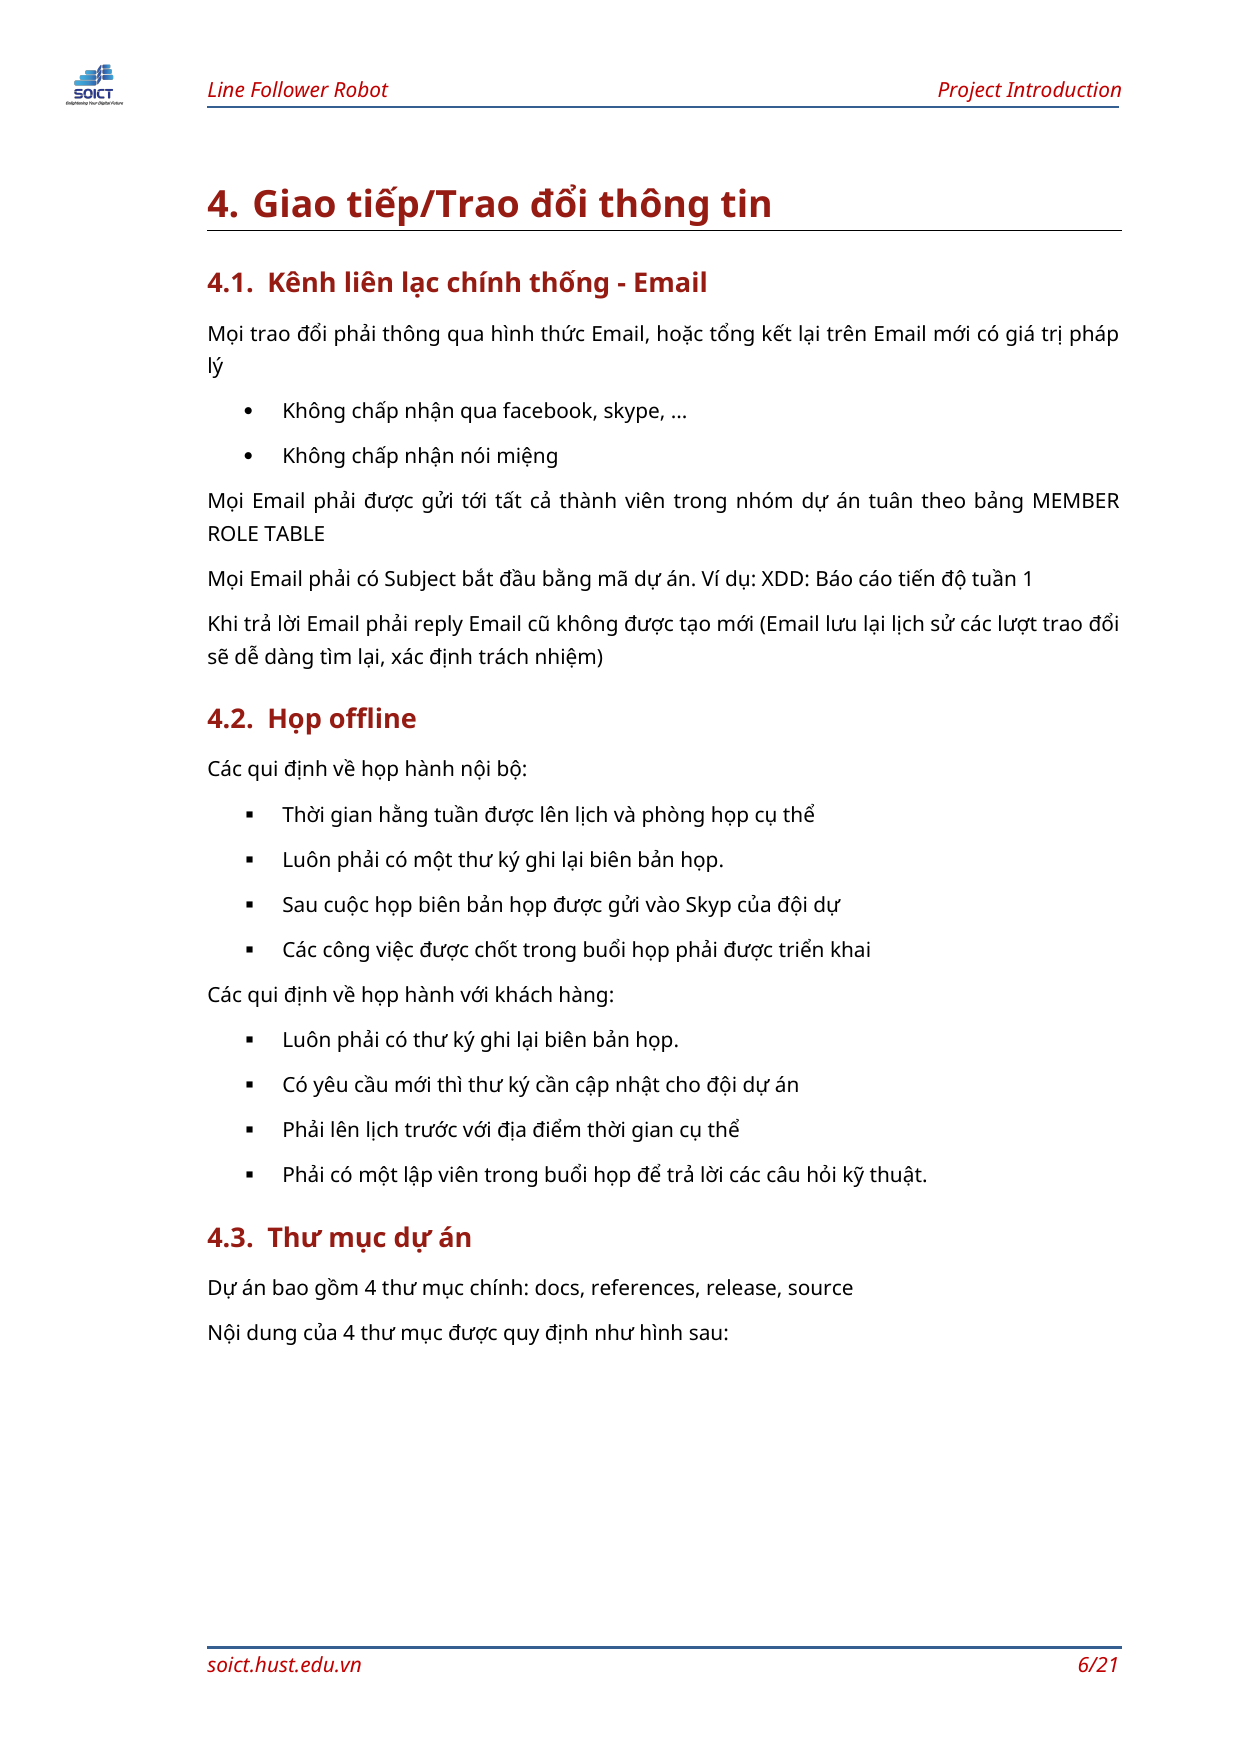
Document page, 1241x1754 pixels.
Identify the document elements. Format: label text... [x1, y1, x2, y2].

list Các công việc được chốt trong buổi họp phải được triển khai [244, 935, 1122, 963]
text Mọi trao đổi phải thông qua hình thức Email, hoặc tổng kết lại trên Email mới có giá trị pháp lý [207, 319, 1122, 380]
subtitle Họp offline [207, 700, 1122, 737]
list Sau cuộc họp biên bản họp được gửi vào Skyp của đội dự [244, 890, 1122, 918]
list Luôn phải có thư ký ghi lại biên bản họp. [244, 1025, 1122, 1054]
list Phải lên lịch trước với địa điểm thời gian cụ thể [244, 1115, 1122, 1144]
subtitle Kênh liên lạc chính thống - Email [207, 264, 1122, 301]
text Dự án bao gồm 4 thư mục chính: docs, references, release, source [207, 1273, 1122, 1301]
text Mọi Email phải có Subject bắt đầu bằng mã dự án. Ví dụ: XDD: Báo cáo tiến độ tuần 1 [207, 564, 1122, 593]
subtitle Thư mục dự án [207, 1218, 1122, 1255]
list Có yêu cầu mới thì thư ký cần cập nhật cho đội dự án [244, 1070, 1122, 1099]
text Khi trả lời Email phải reply Email cũ không được tạo mới (Email lưu lại lịch sử các lượt trao đổi sẽ dễ dàng tìm lại, xác định trách nhiệm) [207, 609, 1122, 671]
text Mọi Email phải được gửi tới tất cả thành viên trong nhóm dự án tuân theo bảng MEMBER ROLE TABLE [207, 487, 1122, 548]
list Luôn phải có một thư ký ghi lại biên bản họp. [244, 845, 1122, 873]
picture [59, 61, 131, 109]
list Không chấp nhận nói miệng [244, 442, 1122, 470]
list Thời gian hằng tuần được lên lịch và phòng họp cụ thể [244, 800, 1122, 828]
subtitle Giao tiếp/Trao đổi thông tin [207, 177, 1122, 230]
list Phải có một lập viên trong buổi họp để trả lời các câu hỏi kỹ thuật. [244, 1161, 1122, 1189]
text Các qui định về họp hành nội bộ: [207, 754, 1122, 783]
list Không chấp nhận qua facebook, skype, ... [244, 396, 1122, 425]
text Nội dung của 4 thư mục được quy định như hình sau: [207, 1318, 1122, 1347]
text Các qui định về họp hành với khách hàng: [207, 980, 1122, 1008]
